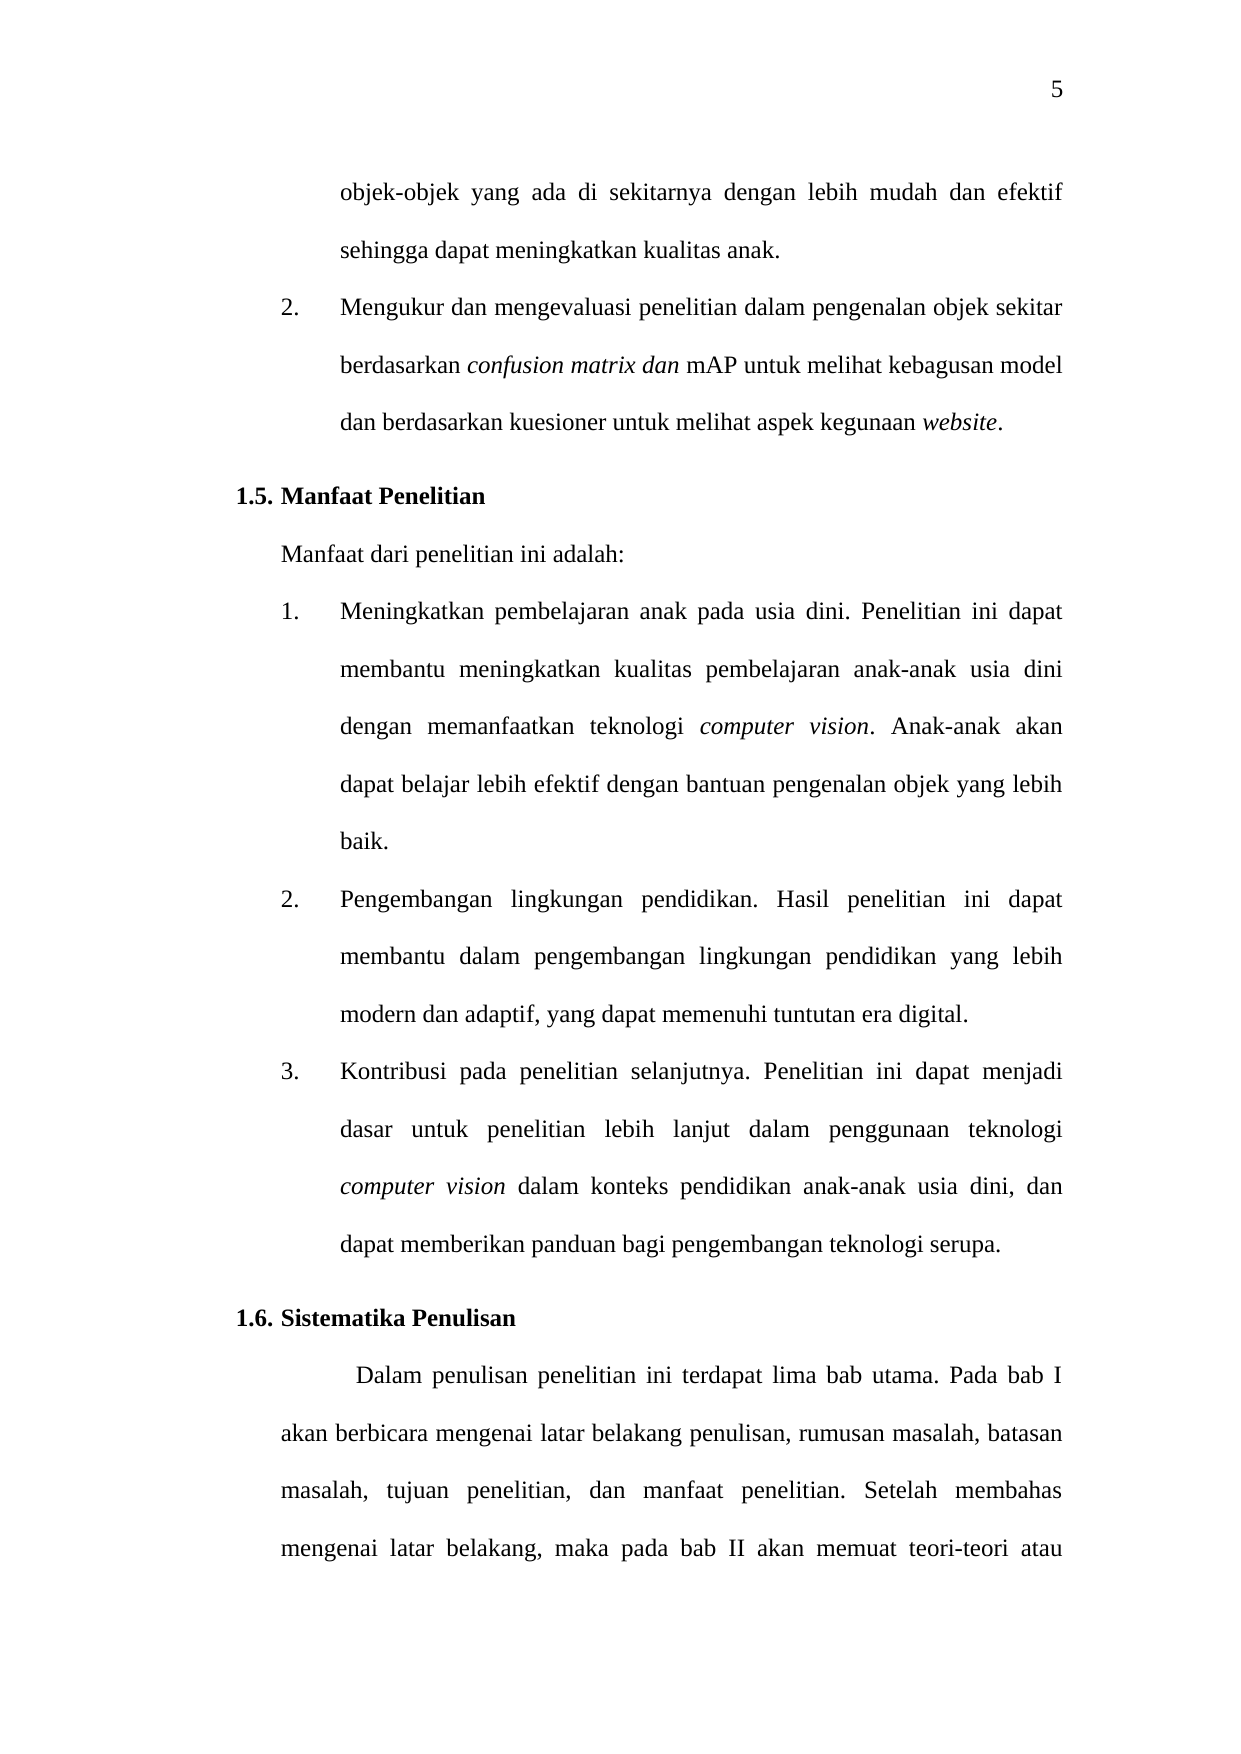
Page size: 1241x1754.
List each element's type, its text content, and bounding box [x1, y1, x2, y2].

list Mengukur dan mengevaluasi penelitian dalam pengenalan objek sekitar berdasarkan confusion matrix dan mAP untuk melihat kebagusan model dan berdasarkan kuesioner untuk melihat aspek kegunaan website. [281, 292, 1063, 436]
list Meningkatkan pembelajaran anak pada usia dini. Penelitian ini dapat membantu meningkatkan kualitas pembelajaran anak-anak usia dini dengan memanfaatkan teknologi computer vision. Anak-anak akan dapat belajar lebih efektif dengan bantuan pengenalan objek yang lebih baik. [281, 596, 1063, 855]
list Pengembangan lingkungan pendidikan. Hasil penelitian ini dapat membantu dalam pengembangan lingkungan pendidikan yang lebih modern dan adaptif, yang dapat memenuhi tuntutan era digital. [281, 884, 1063, 1028]
list Manfaat dari penelitian ini adalah: [281, 539, 1063, 568]
subtitle Sistematika Penulisan [236, 1303, 1063, 1332]
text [281, 1361, 1063, 1562]
subtitle Manfaat Penelitian [236, 481, 1063, 510]
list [281, 177, 1063, 263]
list Kontribusi pada penelitian selanjutnya. Penelitian ini dapat menjadi dasar untuk penelitian lebih lanjut dalam penggunaan teknologi computer vision dalam konteks pendidikan anak-anak usia dini, dan dapat memberikan panduan bagi pengembangan teknologi serupa. [281, 1056, 1063, 1258]
